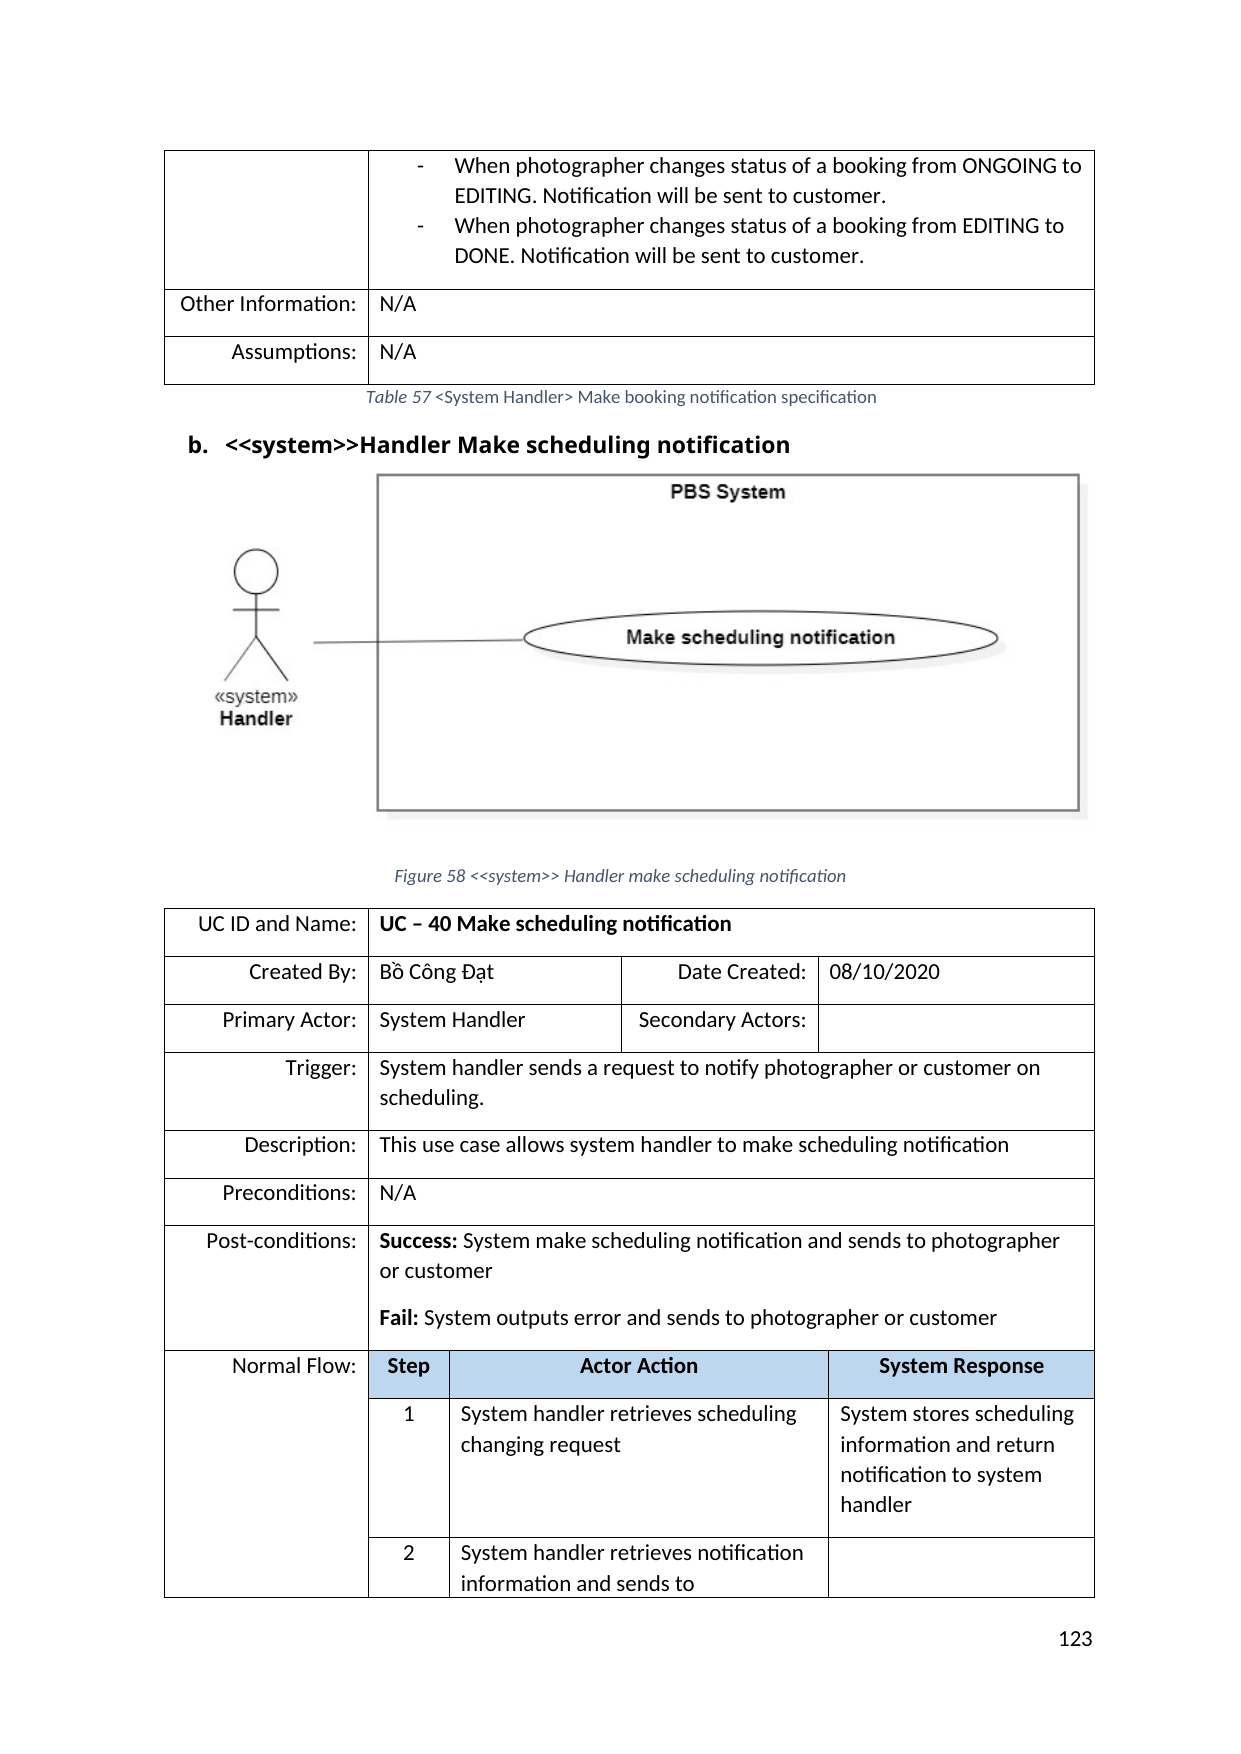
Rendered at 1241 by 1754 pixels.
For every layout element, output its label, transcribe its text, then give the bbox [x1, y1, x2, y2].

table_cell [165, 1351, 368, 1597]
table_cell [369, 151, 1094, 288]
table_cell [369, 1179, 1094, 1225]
subtitle <<system>>Handler Make scheduling notification [187, 429, 1093, 460]
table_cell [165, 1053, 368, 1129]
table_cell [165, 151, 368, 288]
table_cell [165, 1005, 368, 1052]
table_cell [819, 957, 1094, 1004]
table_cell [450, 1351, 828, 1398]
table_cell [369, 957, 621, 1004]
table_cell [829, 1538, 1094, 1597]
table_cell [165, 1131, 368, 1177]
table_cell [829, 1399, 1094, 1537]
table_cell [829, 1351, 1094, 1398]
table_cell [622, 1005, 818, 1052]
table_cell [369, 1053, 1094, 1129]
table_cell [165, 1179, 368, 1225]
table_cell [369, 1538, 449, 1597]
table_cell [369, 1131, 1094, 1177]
picture [187, 462, 1131, 863]
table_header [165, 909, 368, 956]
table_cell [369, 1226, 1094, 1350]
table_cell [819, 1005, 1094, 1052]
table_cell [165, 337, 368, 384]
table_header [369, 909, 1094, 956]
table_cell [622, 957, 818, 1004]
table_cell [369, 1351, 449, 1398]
text Figure 58 <<system>> Handler make scheduling notification [150, 864, 1093, 887]
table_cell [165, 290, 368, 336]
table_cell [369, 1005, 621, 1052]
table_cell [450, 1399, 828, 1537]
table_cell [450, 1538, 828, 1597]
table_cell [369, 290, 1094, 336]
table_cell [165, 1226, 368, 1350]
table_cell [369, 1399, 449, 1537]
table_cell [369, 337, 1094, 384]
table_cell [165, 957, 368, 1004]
